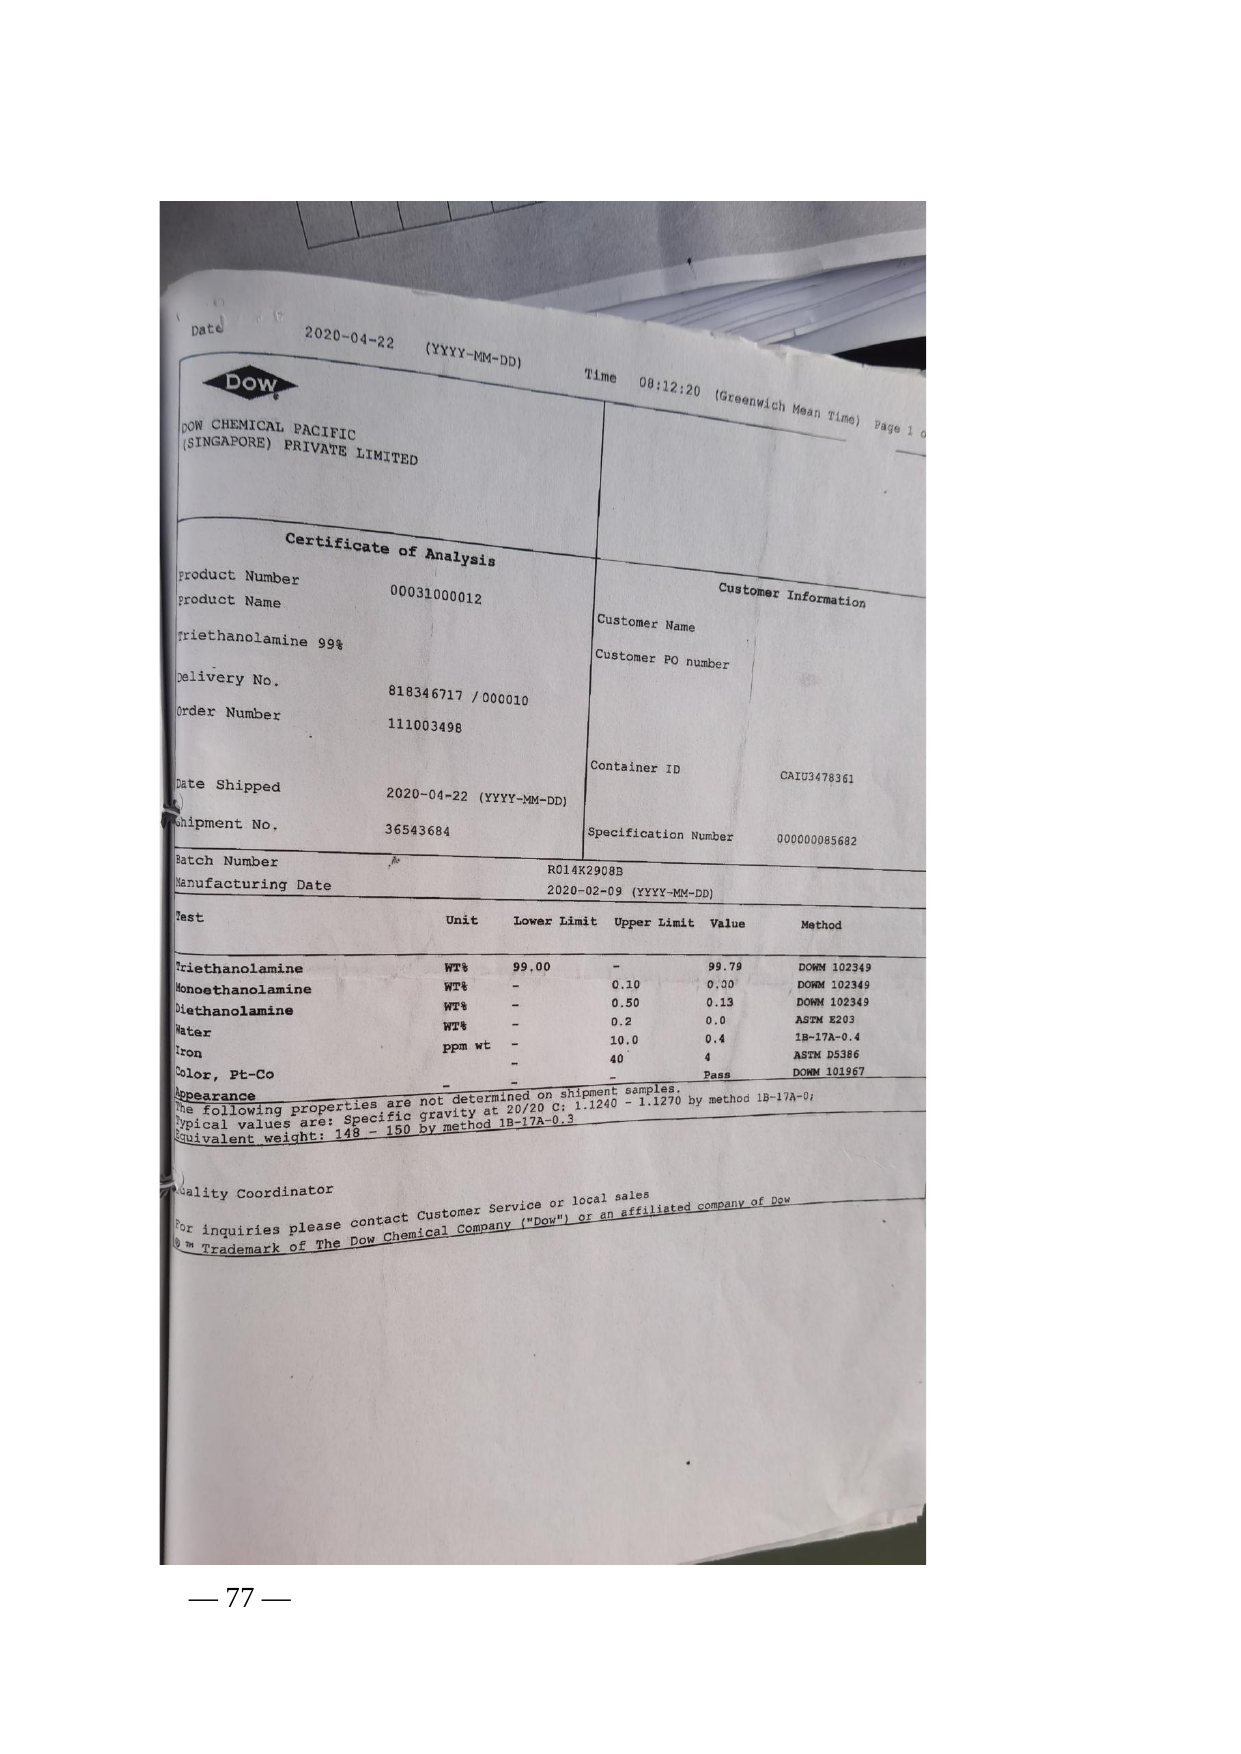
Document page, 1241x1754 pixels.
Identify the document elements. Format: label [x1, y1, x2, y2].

picture [159, 201, 927, 1565]
